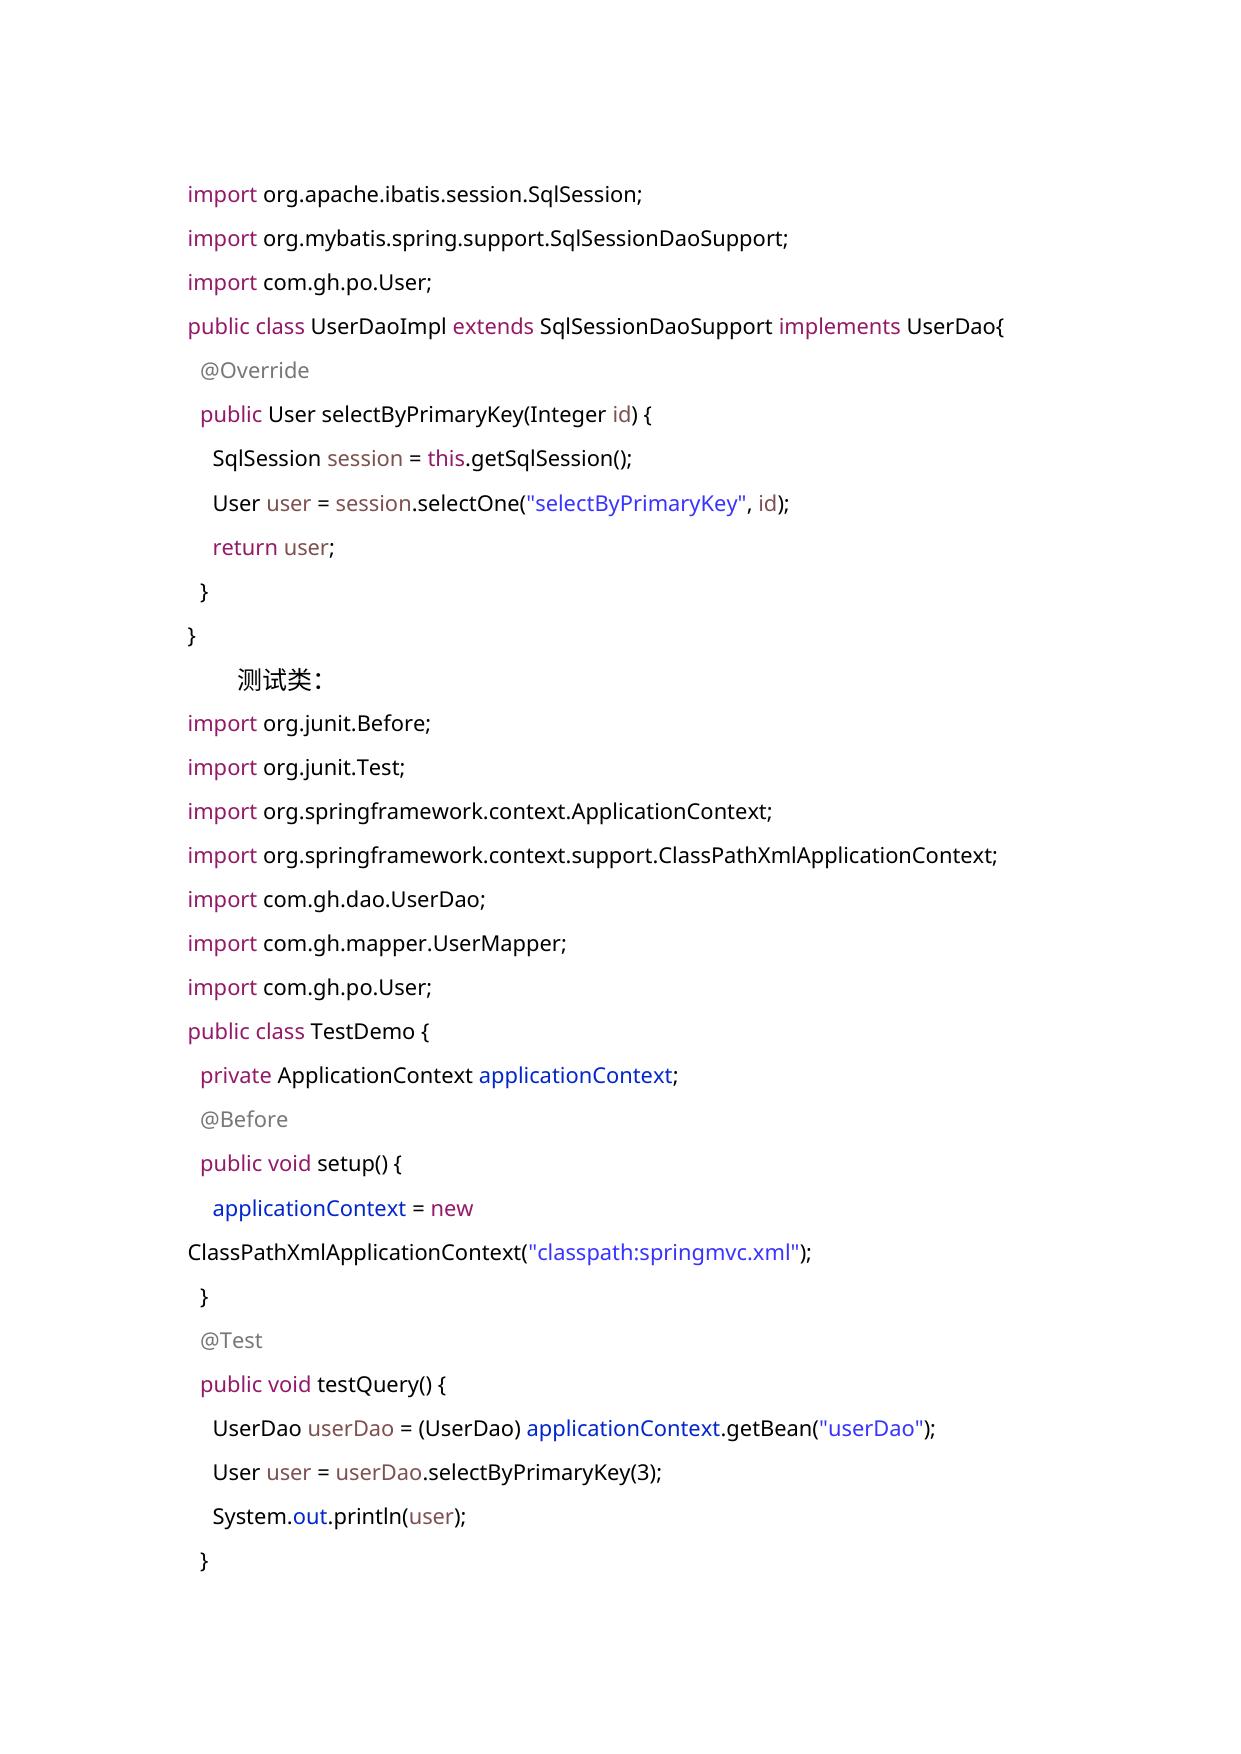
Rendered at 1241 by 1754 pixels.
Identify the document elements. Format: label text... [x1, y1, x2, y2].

text public class TestDemo { [187, 1009, 1053, 1053]
text System.out.println(user); [187, 1494, 1053, 1538]
text import com.gh.mapper.UserMapper; [187, 921, 1053, 965]
text import org.junit.Test; [187, 745, 1053, 789]
text import org.springframework.context.ApplicationContext; [187, 789, 1053, 833]
text } [187, 613, 1053, 657]
text } [187, 568, 1053, 613]
text import com.gh.po.User; [187, 965, 1053, 1009]
list 测试类： [187, 657, 1053, 701]
text import org.springframework.context.support.ClassPathXmlApplicationContext; [187, 833, 1053, 877]
text public void setup() { [187, 1141, 1053, 1185]
text import org.apache.ibatis.session.SqlSession; [187, 172, 1053, 216]
text private ApplicationContext applicationContext; [187, 1053, 1053, 1097]
text public User selectByPrimaryKey(Integer id) { [187, 392, 1053, 436]
text User user = userDao.selectByPrimaryKey(3); [187, 1450, 1053, 1494]
text applicationContext = new ClassPathXmlApplicationContext("classpath:springmvc.xml"); [187, 1185, 1053, 1273]
text User user = session.selectOne("selectByPrimaryKey", id); [187, 480, 1053, 524]
text import org.junit.Before; [187, 701, 1053, 745]
text public void testQuery() { [187, 1362, 1053, 1406]
text return user; [187, 524, 1053, 568]
text } [187, 1273, 1053, 1318]
text public class UserDaoImpl extends SqlSessionDaoSupport implements UserDao{ [187, 304, 1053, 348]
text @Override [187, 348, 1053, 392]
text @Before [187, 1097, 1053, 1141]
text } [187, 1538, 1053, 1582]
text UserDao userDao = (UserDao) applicationContext.getBean("userDao"); [187, 1406, 1053, 1450]
text import org.mybatis.spring.support.SqlSessionDaoSupport; [187, 216, 1053, 260]
text import com.gh.dao.UserDao; [187, 877, 1053, 921]
text import com.gh.po.User; [187, 260, 1053, 304]
text SqlSession session = this.getSqlSession(); [187, 436, 1053, 480]
text @Test [187, 1318, 1053, 1362]
